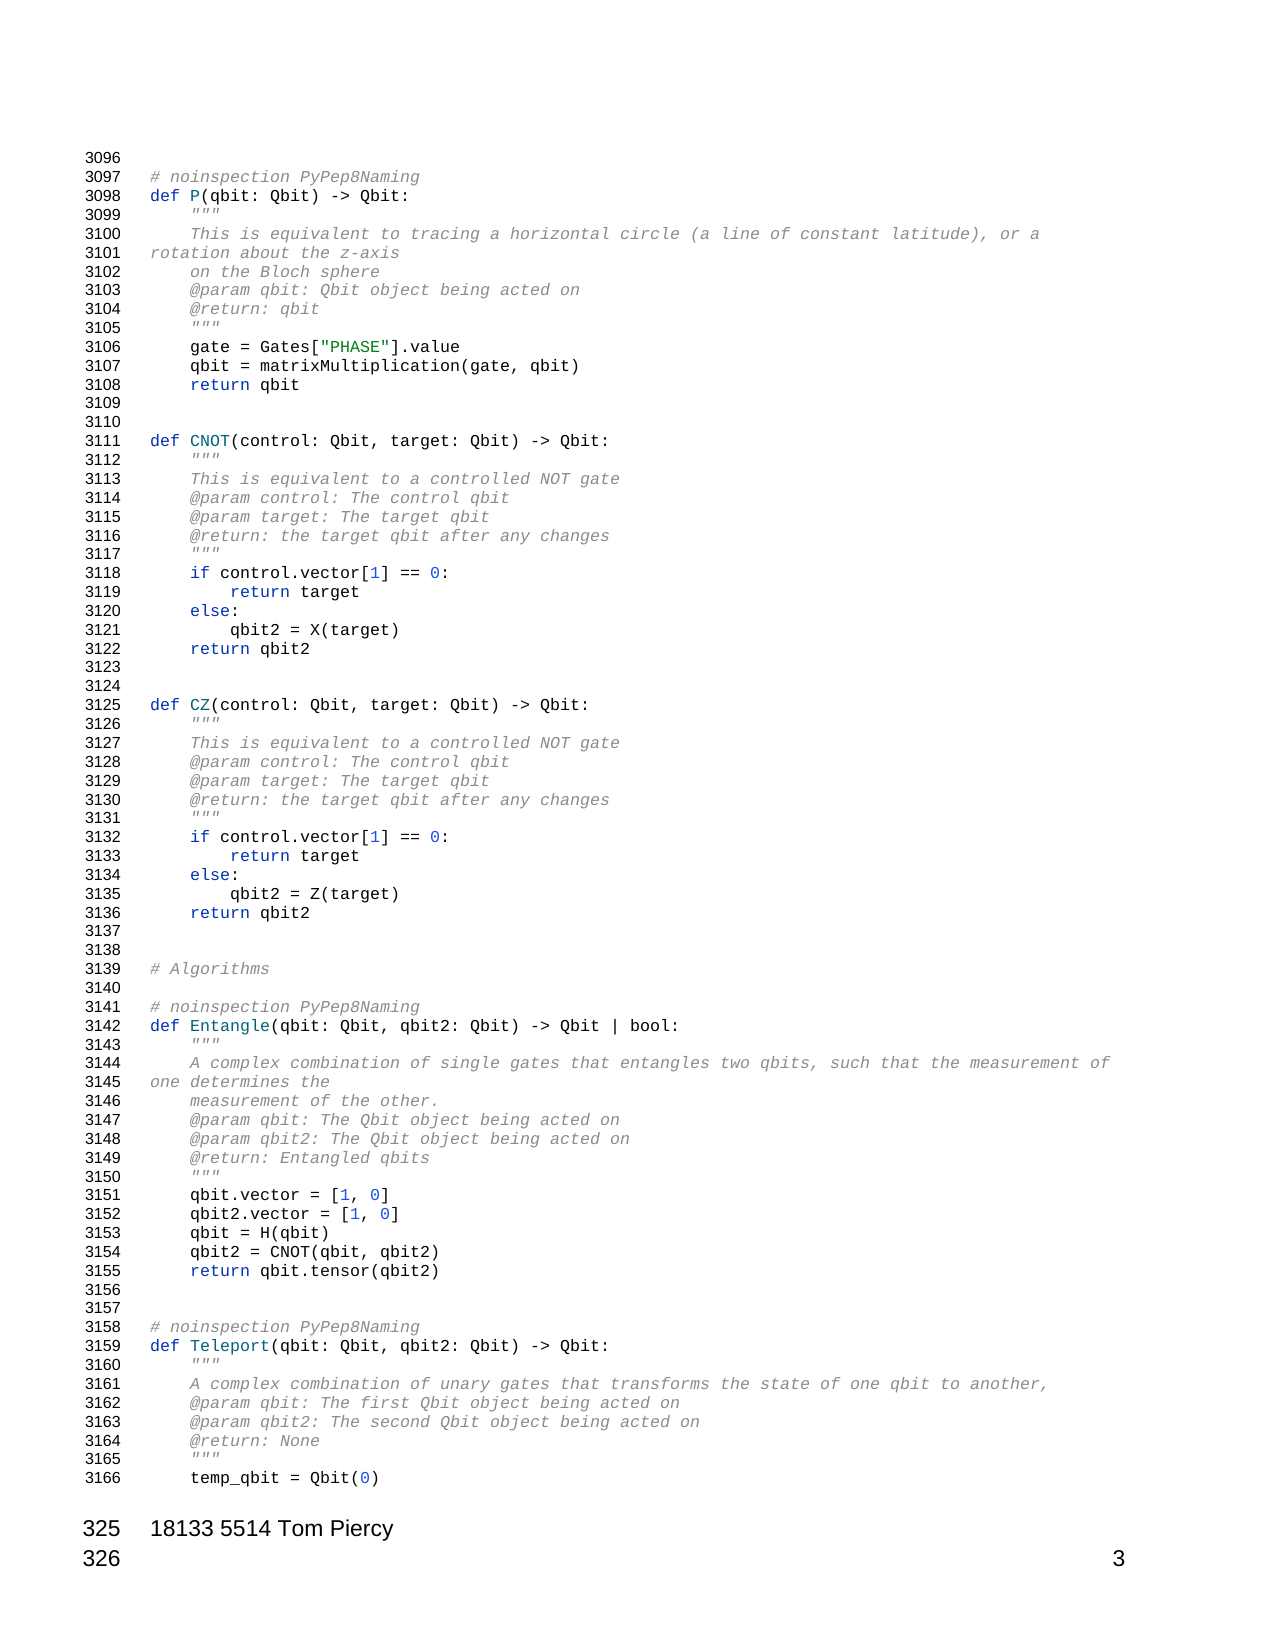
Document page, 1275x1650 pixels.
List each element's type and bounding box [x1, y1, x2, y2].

text [150, 150, 1125, 1489]
